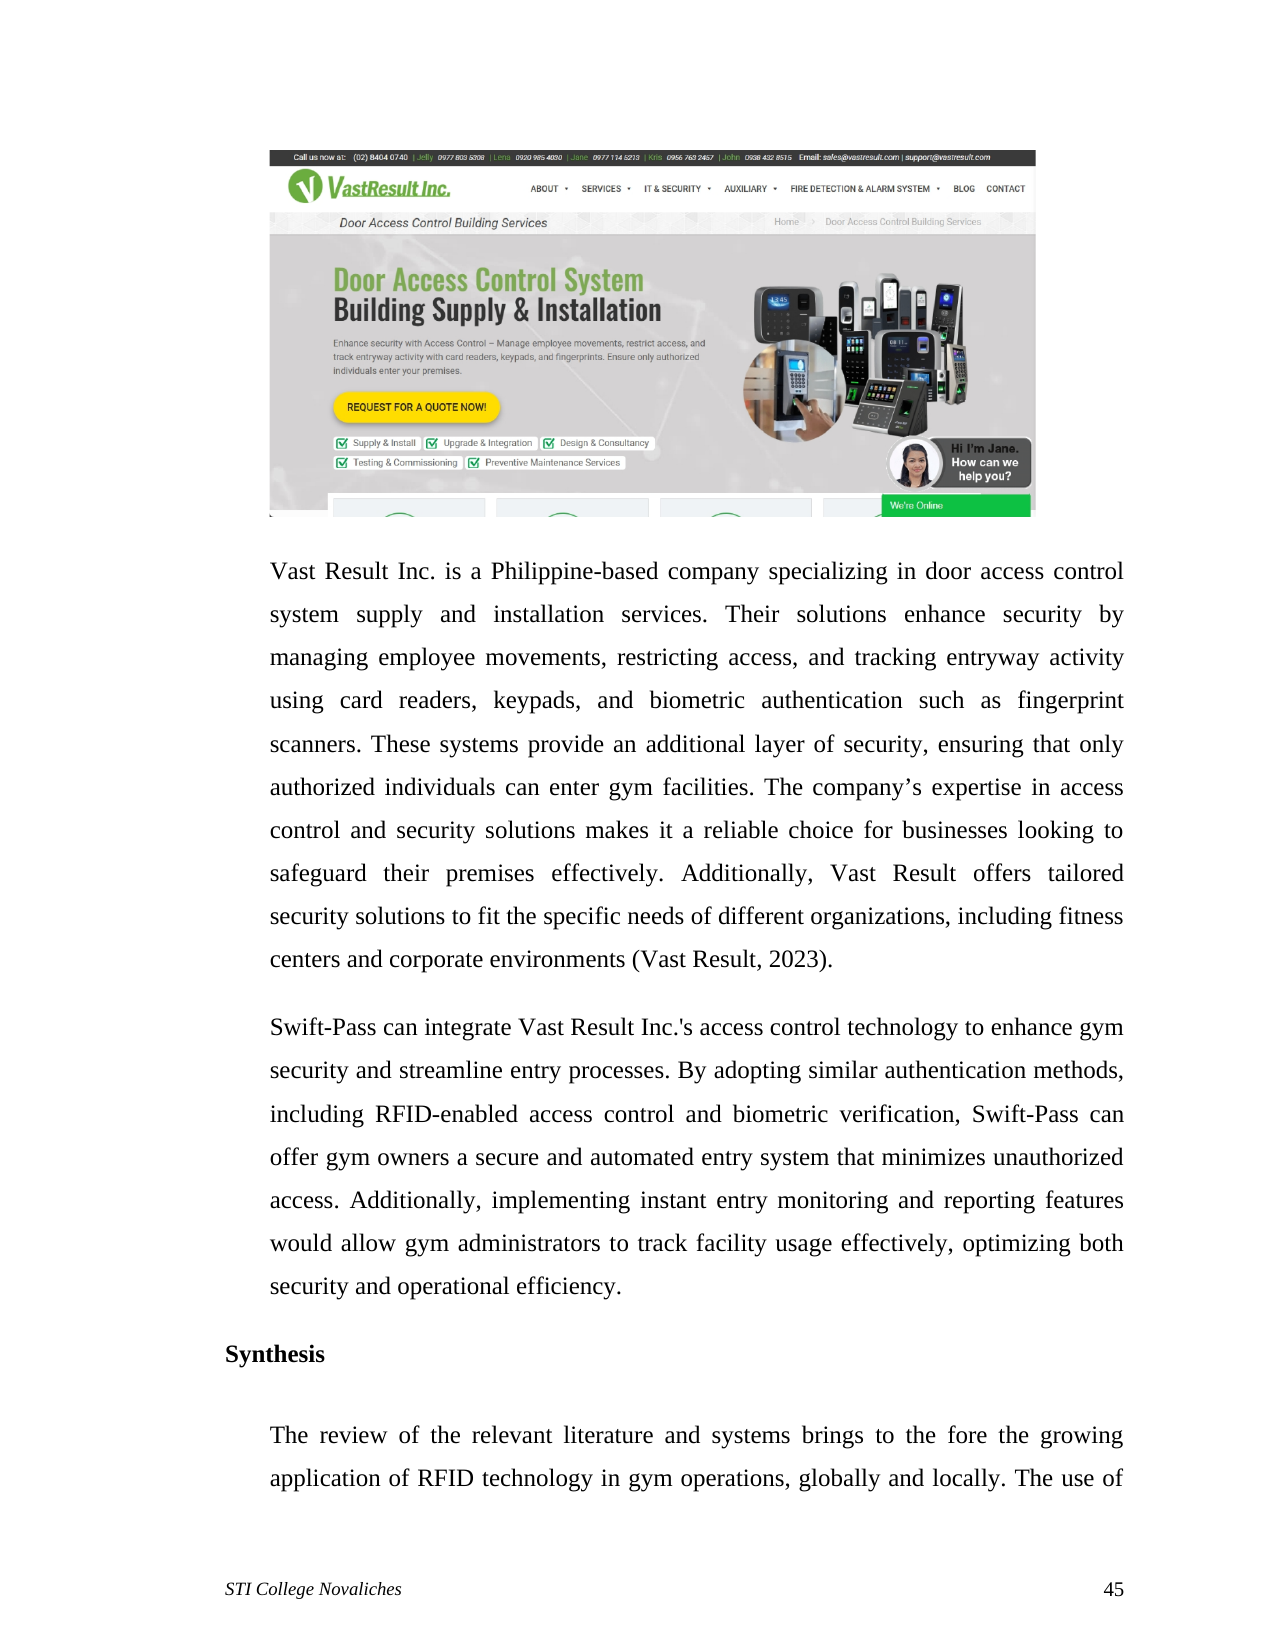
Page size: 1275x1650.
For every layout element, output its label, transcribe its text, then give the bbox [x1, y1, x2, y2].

picture [269, 150, 1036, 517]
text Vast Result Inc. is a Philippine-based company specializing in door access control system supply and installation services. Their solutions enhance security by managing employee movements, restricting access, and tracking entryway activity using card readers, keypads, and biometric authentication such as fingerprint scanners. These systems provide an additional layer of security, ensuring that only authorized individuals can enter gym facilities. The company’s expertise in access control and security solutions makes it a reliable choice for businesses looking to safeguard their premises effectively. Additionally, Vast Result offers tailored security solutions to fit the specific needs of different organizations, including fitness centers and corporate environments (Vast Result, 2023). [269, 556, 1125, 973]
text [269, 1420, 1125, 1492]
subtitle Synthesis [225, 1339, 1125, 1368]
text Swift-Pass can integrate Vast Result Inc.'s access control technology to enhance gym security and streamline entry processes. By adopting similar authentication methods, including RFID-enabled access control and biometric verification, Swift-Pass can offer gym owners a secure and automated entry system that minimizes unauthorized access. Additionally, implementing instant entry monitoring and reporting features would allow gym administrators to track facility usage effectively, optimizing both security and operational efficiency. [269, 1012, 1125, 1300]
